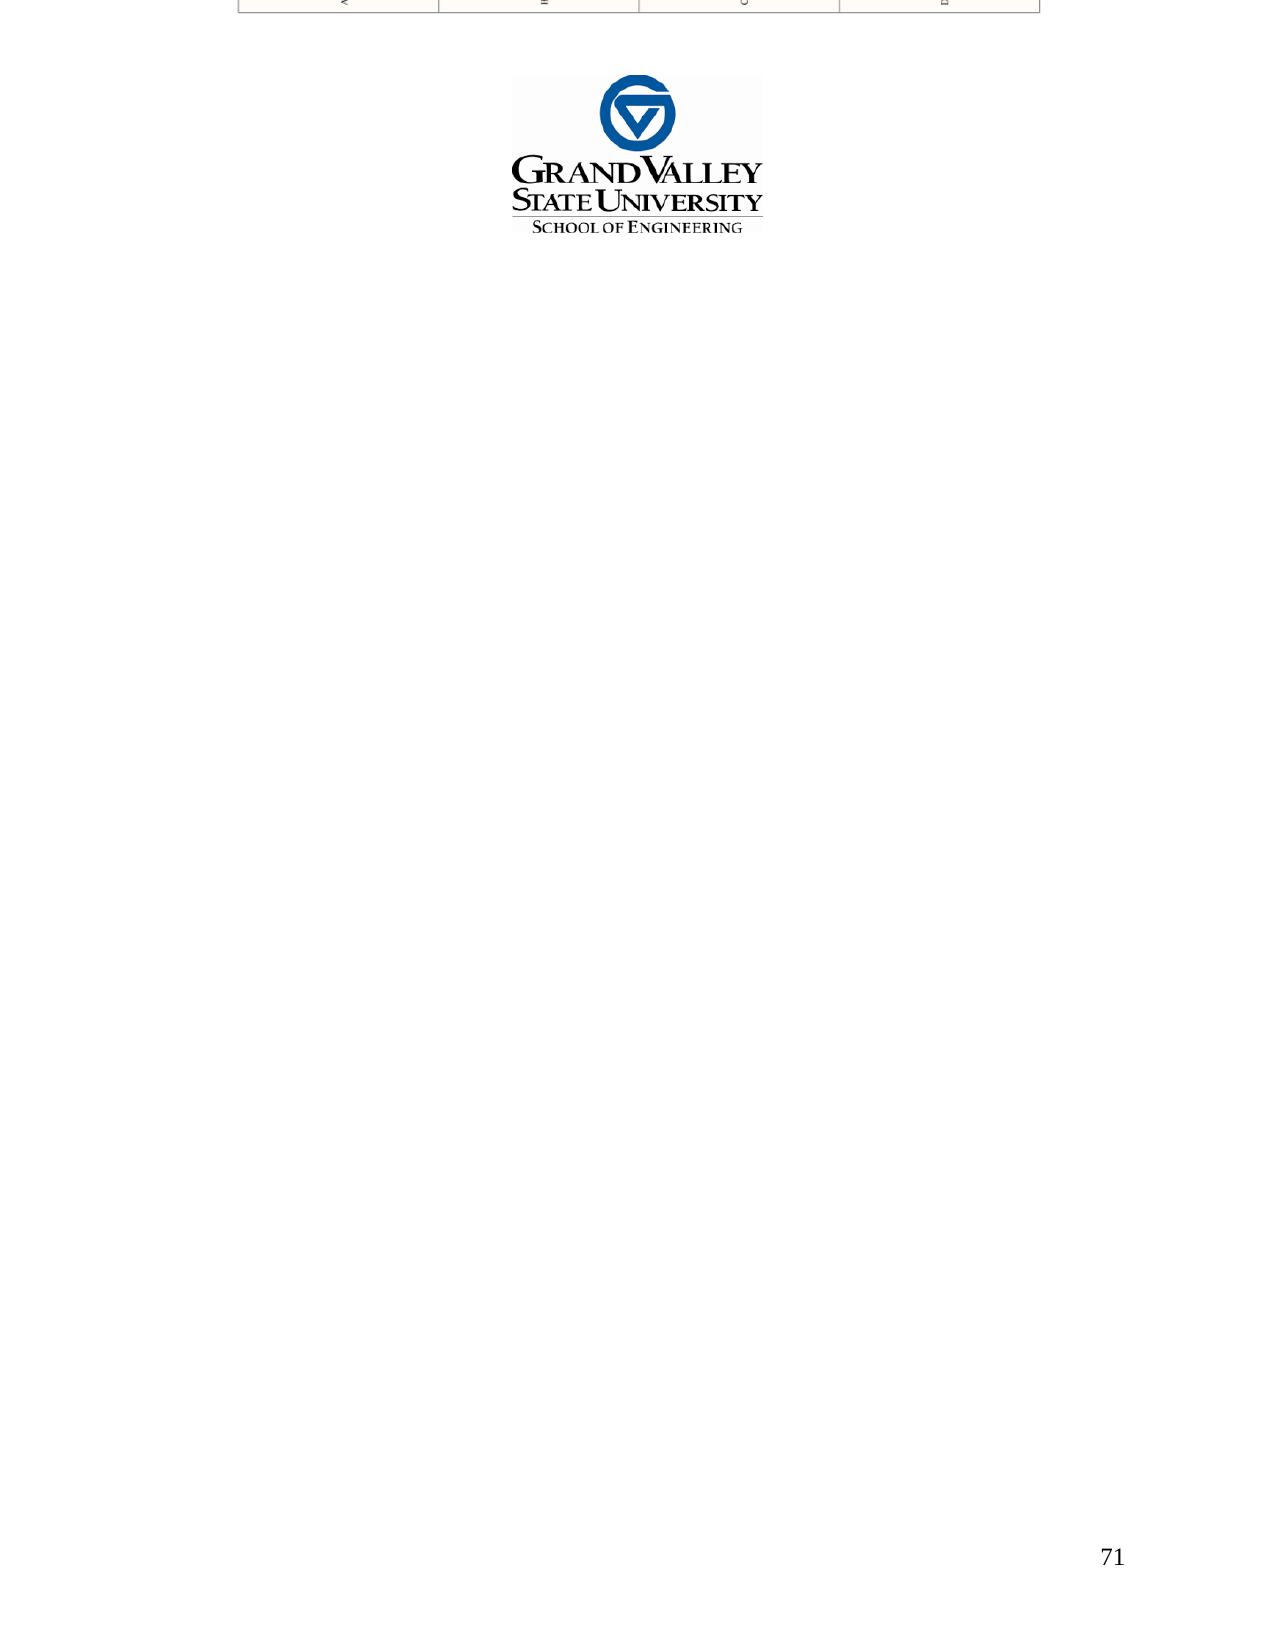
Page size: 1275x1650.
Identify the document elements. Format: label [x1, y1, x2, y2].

picture [234, 0, 1042, 14]
picture [512, 75, 763, 233]
